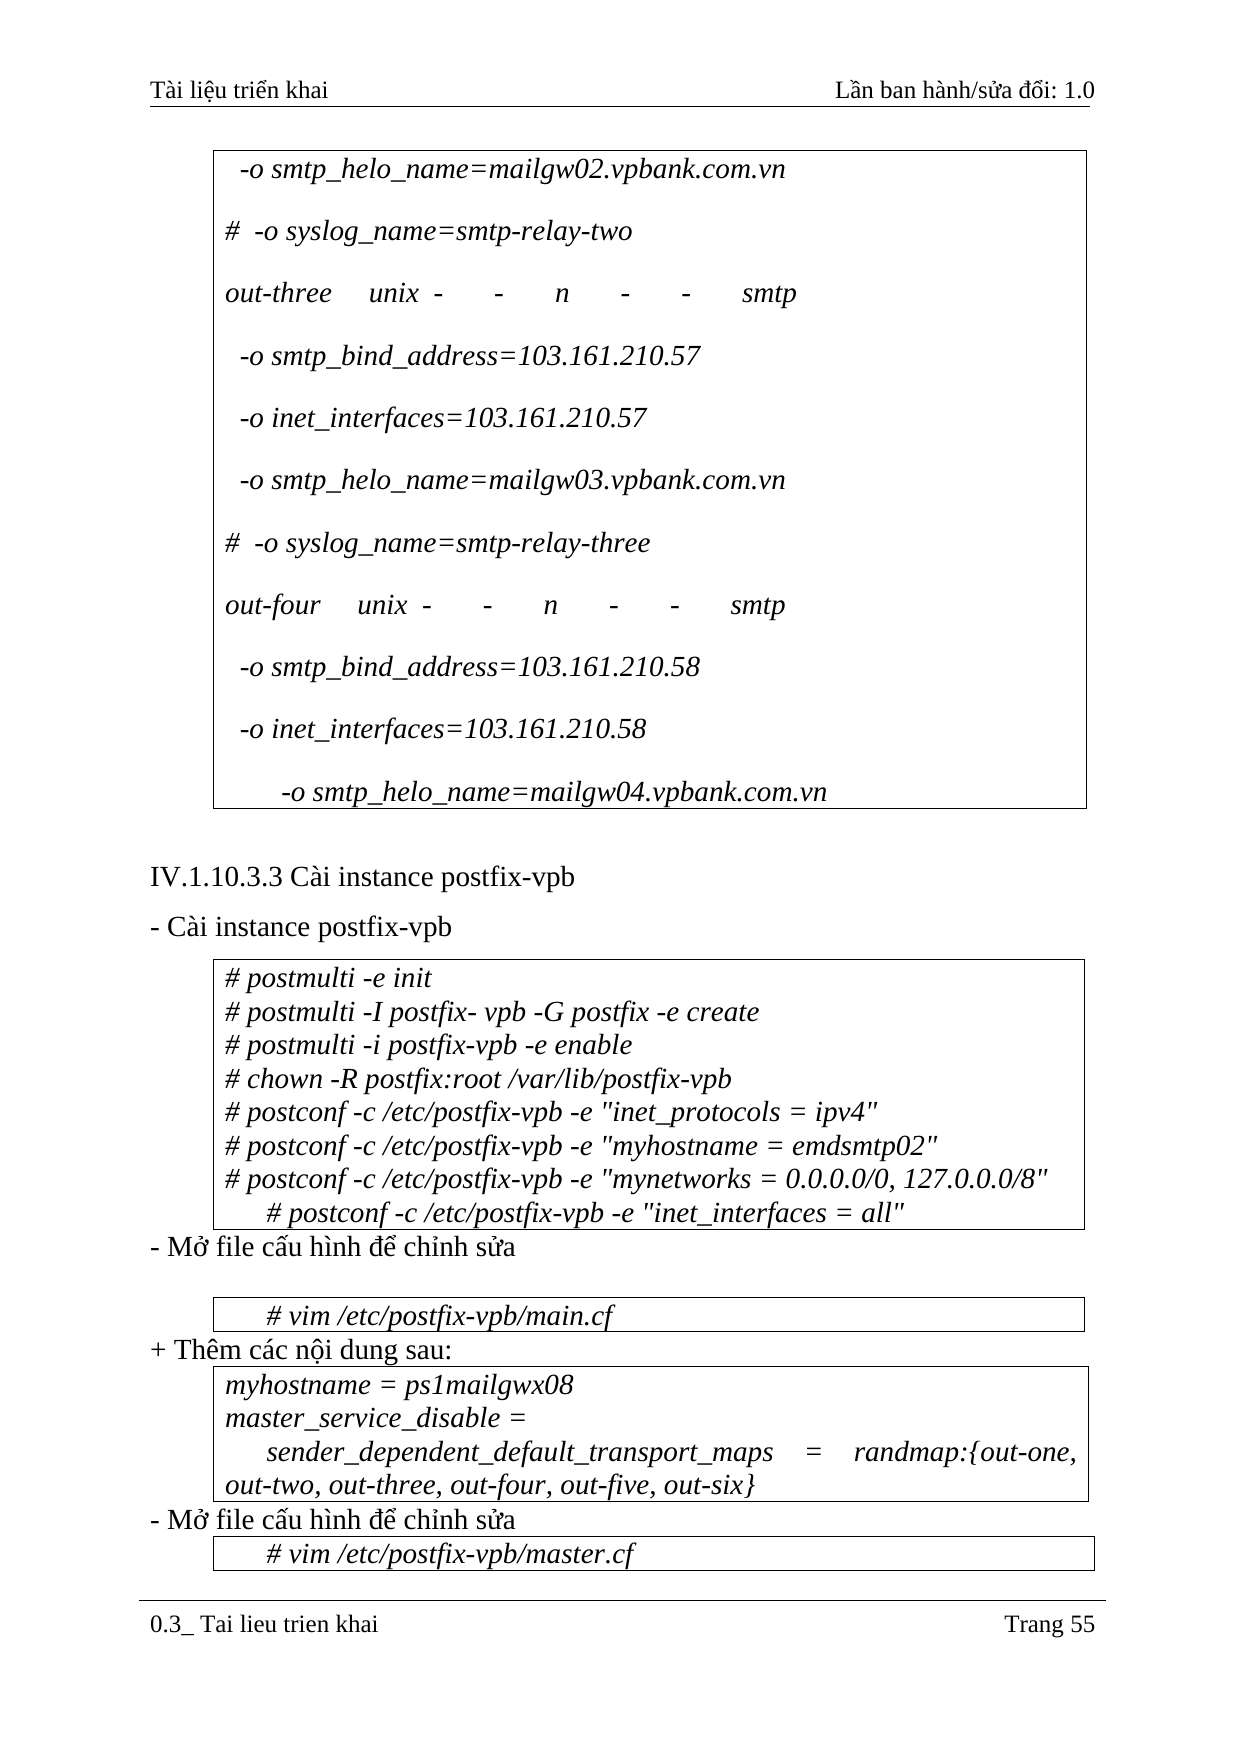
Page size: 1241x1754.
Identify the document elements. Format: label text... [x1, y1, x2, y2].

table_header myhostname = ps1mailgwx08 master_service_disable = sender_dependent_default_transport_maps = randmap:{out-one, out-two, out-three, out-four, out-five, out-six} [214, 1367, 1088, 1501]
table_header # vim /etc/postfix-vpb/master.cf [214, 1537, 1094, 1570]
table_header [214, 151, 1086, 807]
table_header # vim /etc/postfix-vpb/main.cf [214, 1298, 1084, 1331]
text + Thêm các nội dung sau: [150, 1332, 1090, 1366]
table_header # postmulti -e init # postmulti -I postfix- vpb -G postfix -e create # postmulti -i postfix-vpb -e enable # chown -R postfix:root /var/lib/postfix-vpb # postconf -c /etc/postfix-vpb -e "inet_protocols = ipv4" # postconf -c /etc/postfix-vpb -e "myhostname = emdsmtp02" # postconf -c /etc/postfix-vpb -e "mynetworks = 0.0.0.0/0, 127.0.0.0/8" # postconf -c /etc/postfix-vpb -e "inet_interfaces = all" [214, 960, 1084, 1228]
text - Mở file cấu hình để chỉnh sửa [150, 1502, 1090, 1536]
text - Cài instance postfix-vpb [150, 909, 1090, 942]
text - Mở file cấu hình để chỉnh sửa [150, 1229, 1090, 1263]
text IV.1.10.3.3 Cài instance postfix-vpb [150, 859, 1090, 892]
